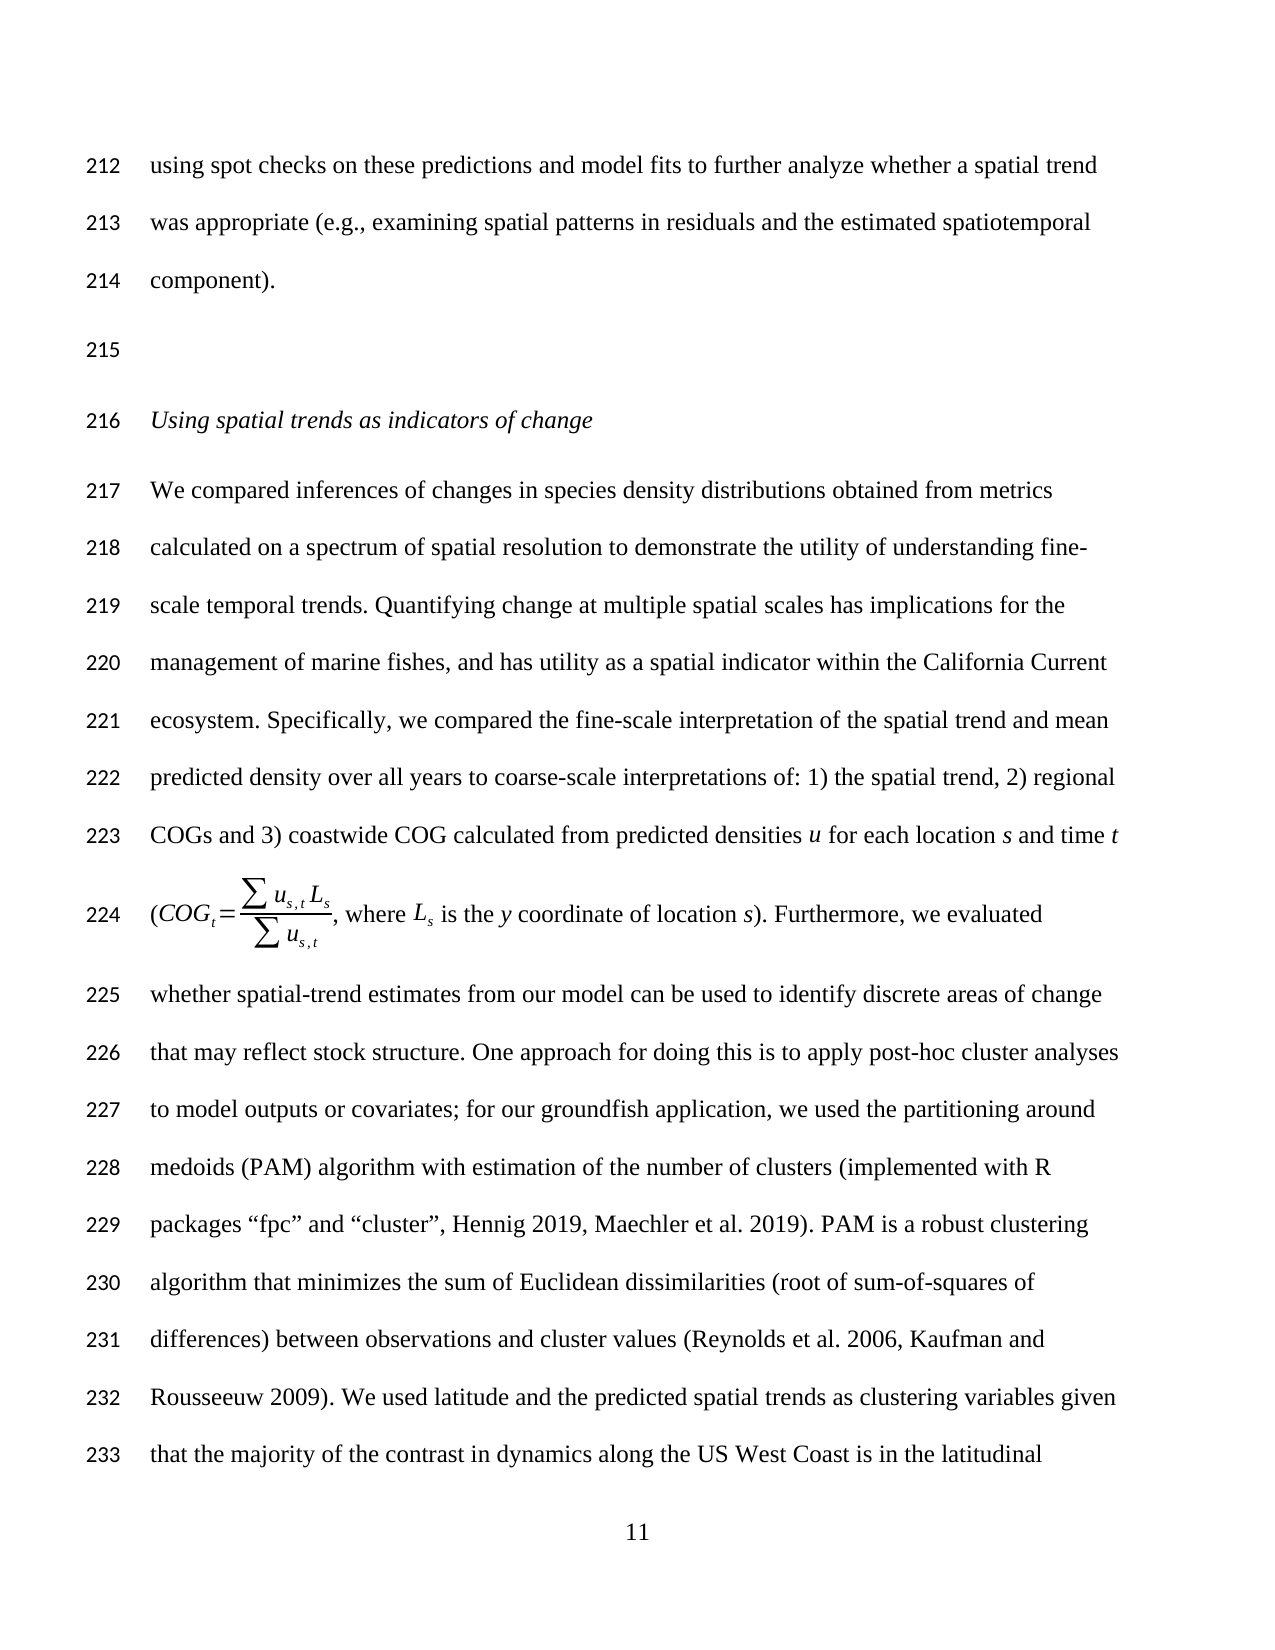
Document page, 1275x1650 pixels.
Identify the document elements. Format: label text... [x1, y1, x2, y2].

text Using spatial trends as indicators of change [150, 405, 1125, 434]
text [150, 475, 1125, 1468]
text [150, 150, 1125, 294]
